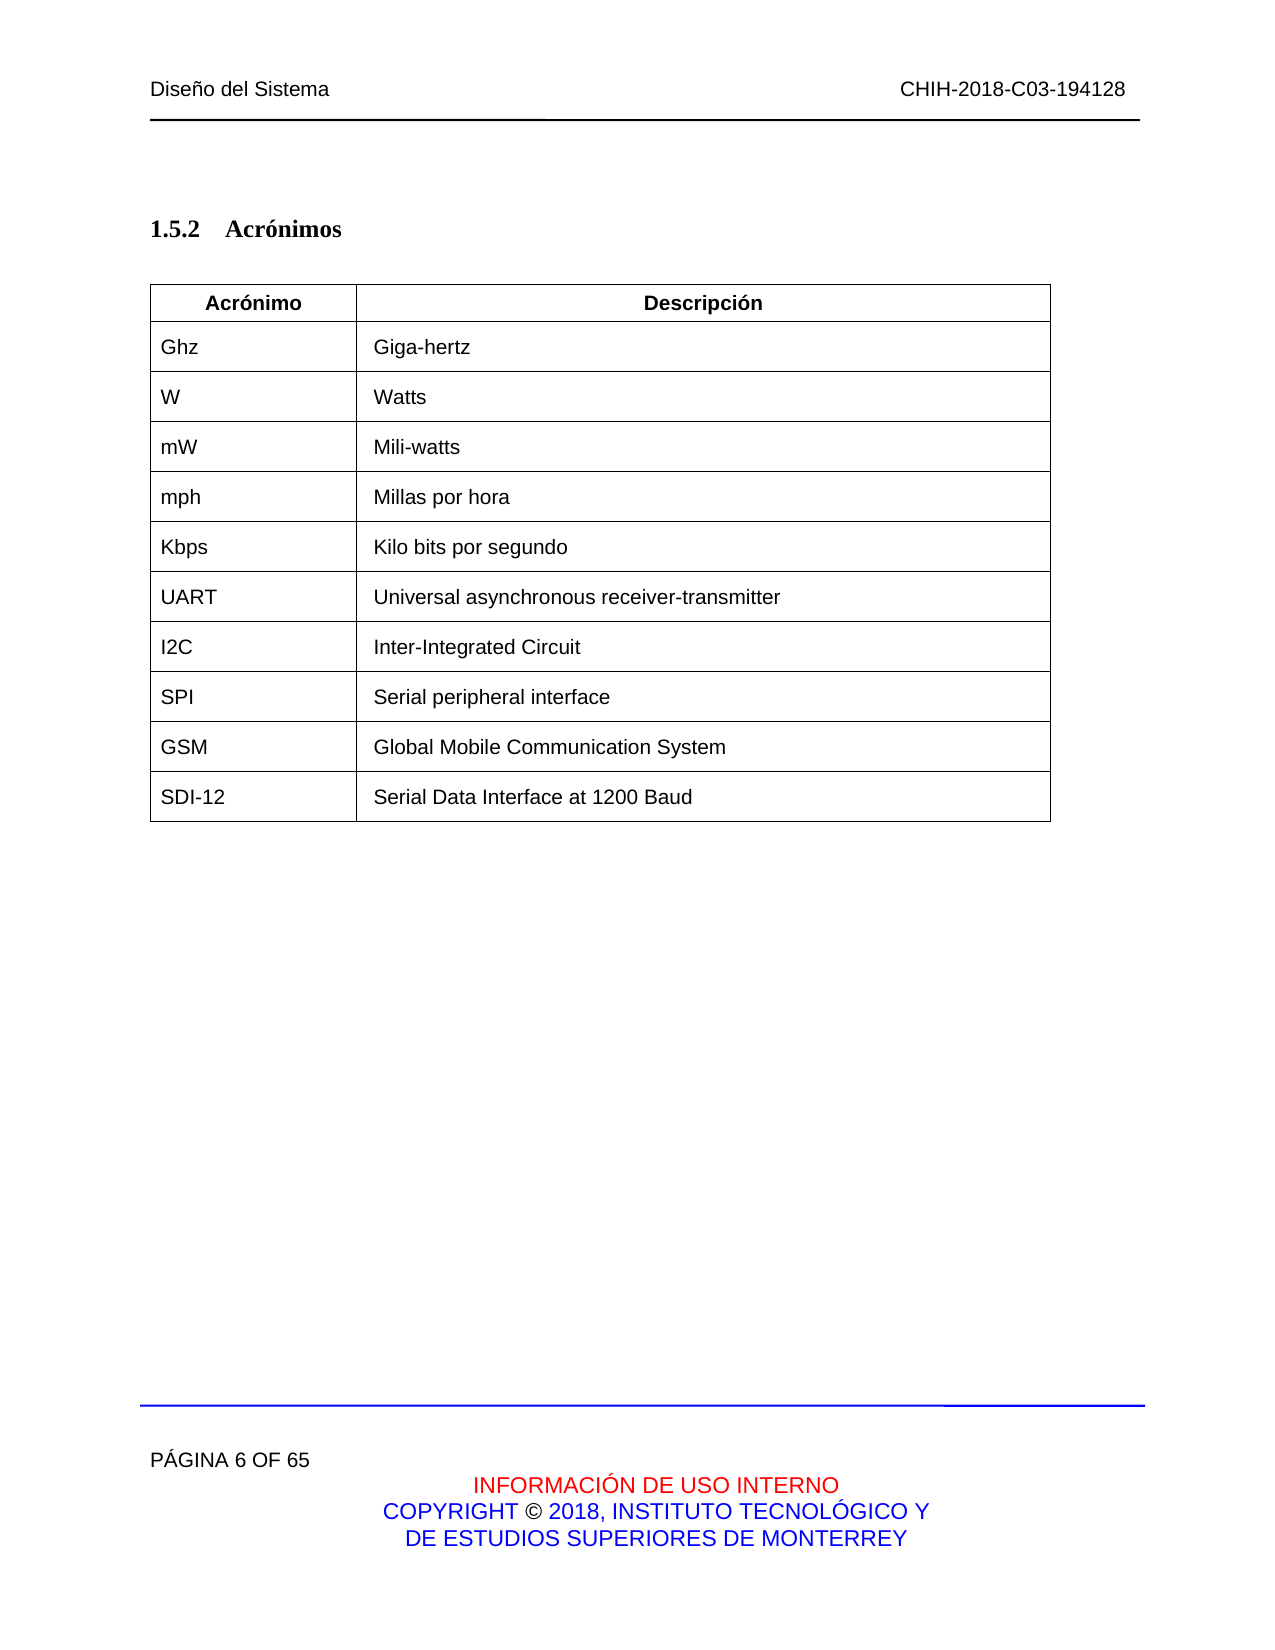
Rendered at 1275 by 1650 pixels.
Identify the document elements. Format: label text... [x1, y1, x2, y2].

table_cell Kilo bits por segundo [357, 522, 1050, 571]
table_cell W [151, 372, 356, 421]
table_cell Serial peripheral interface [357, 672, 1050, 721]
table_cell SDI-12 [151, 772, 356, 821]
table_cell Watts [357, 372, 1050, 421]
table_cell Global Mobile Communication System [357, 722, 1050, 771]
table_cell UART [151, 572, 356, 621]
table_cell I2C [151, 622, 356, 671]
table_cell Kbps [151, 522, 356, 571]
table_cell SPI [151, 672, 356, 721]
table_cell GSM [151, 722, 356, 771]
table_cell Giga-hertz [357, 322, 1050, 371]
table_header Descripción [357, 285, 1050, 321]
table_cell Inter-Integrated Circuit [357, 622, 1050, 671]
table_cell Serial Data Interface at 1200 Baud [357, 772, 1050, 821]
table_cell Ghz [151, 322, 356, 371]
table_cell mW [151, 422, 356, 471]
table_cell Universal asynchronous receiver-transmitter [357, 572, 1050, 621]
table_header Acrónimo [151, 285, 356, 321]
table_cell Millas por hora [357, 472, 1050, 521]
table_cell mph [151, 472, 356, 521]
table_cell Mili-watts [357, 422, 1050, 471]
subtitle Acrónimos [150, 214, 1162, 243]
